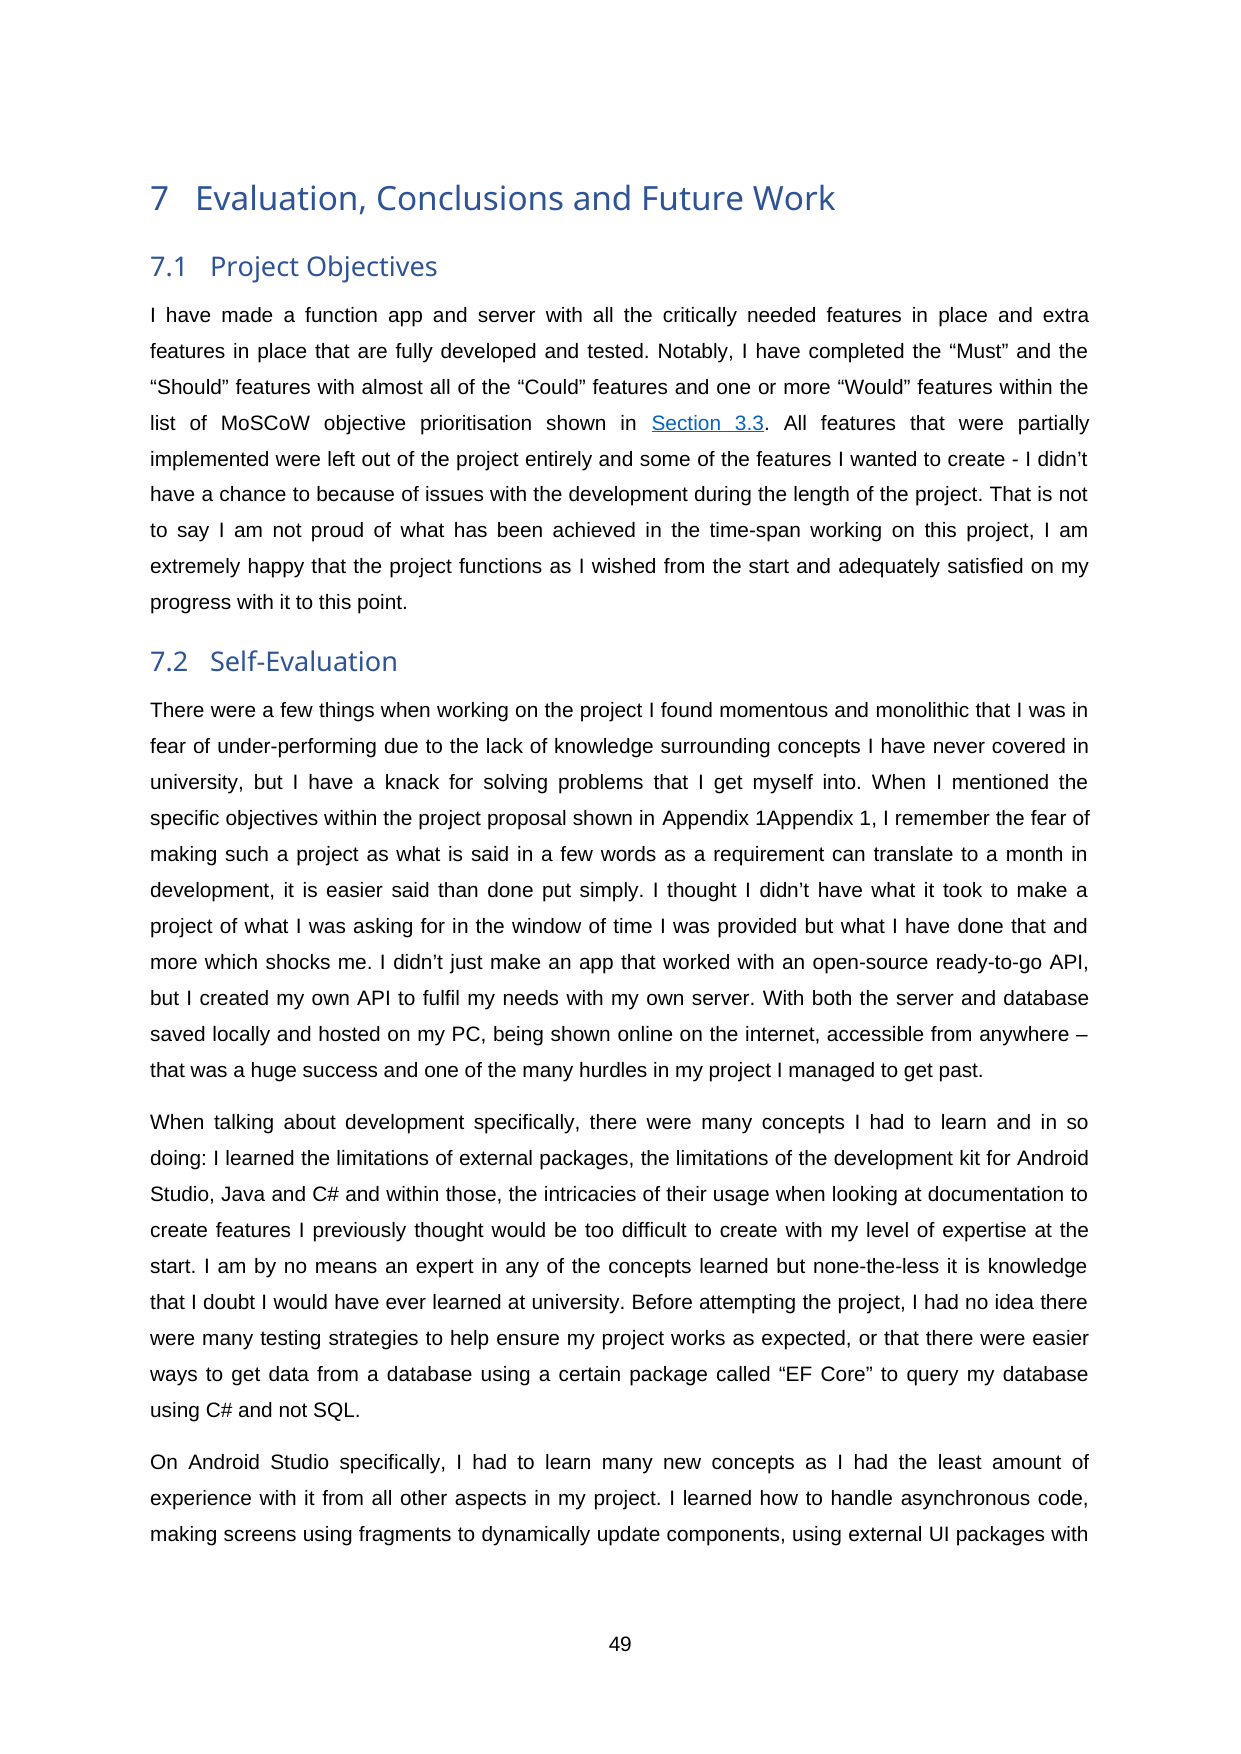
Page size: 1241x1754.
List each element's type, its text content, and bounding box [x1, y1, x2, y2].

text I have made a function app and server with all the critically needed features in place and extra features in place that are fully developed and tested. Notably, I have completed the “Must” and the “Should” features with almost all of the “Could” features and one or more “Would” features within the list of MoSCoW objective prioritisation shown in Section 3.3. All features that were partially implemented were left out of the project entirely and some of the features I wanted to create - I didn’t have a chance to because of issues with the development during the length of the project. That is not to say I am not proud of what has been achieved in the time-span working on this project, I am extremely happy that the project functions as I wished from the start and adequately satisfied on my progress with it to this point. [150, 303, 1090, 614]
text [150, 1450, 1090, 1546]
text There were a few things when working on the project I found momentous and monolithic that I was in fear of under-performing due to the lack of knowledge surrounding concepts I have never covered in university, but I have a knack for solving problems that I get myself into. When I mentioned the specific objectives within the project proposal shown in Appendix 1, I remember the fear of making such a project as what is said in a few words as a requirement can translate to a month in development, it is easier said than done put simply. I thought I didn’t have what it took to make a project of what I was asking for in the window of time I was provided but what I have done that and more which shocks me. I didn’t just make an app that worked with an open-source ready-to-go API, but I created my own API to fulfil my needs with my own server. With both the server and database saved locally and hosted on my PC, being shown online on the internet, accessible from anywhere – that was a huge success and one of the many hurdles in my project I managed to get past. [150, 698, 1090, 1081]
subtitle Evaluation, Conclusions and Future Work [150, 175, 1090, 220]
subtitle Self-Evaluation [150, 643, 1090, 679]
subtitle Project Objectives [150, 247, 1090, 284]
text When talking about development specifically, there were many concepts I had to learn and in so doing: I learned the limitations of external packages, the limitations of the development kit for Android Studio, Java and C# and within those, the intricacies of their usage when looking at documentation to create features I previously thought would be too difficult to create with my level of expertise at the start. I am by no means an expert in any of the concepts learned but none-the-less it is knowledge that I doubt I would have ever learned at university. Before attempting the project, I had no idea there were many testing strategies to help ensure my project works as expected, or that there were easier ways to get data from a database using a certain package called “EF Core” to query my database using C# and not SQL. [150, 1110, 1090, 1421]
